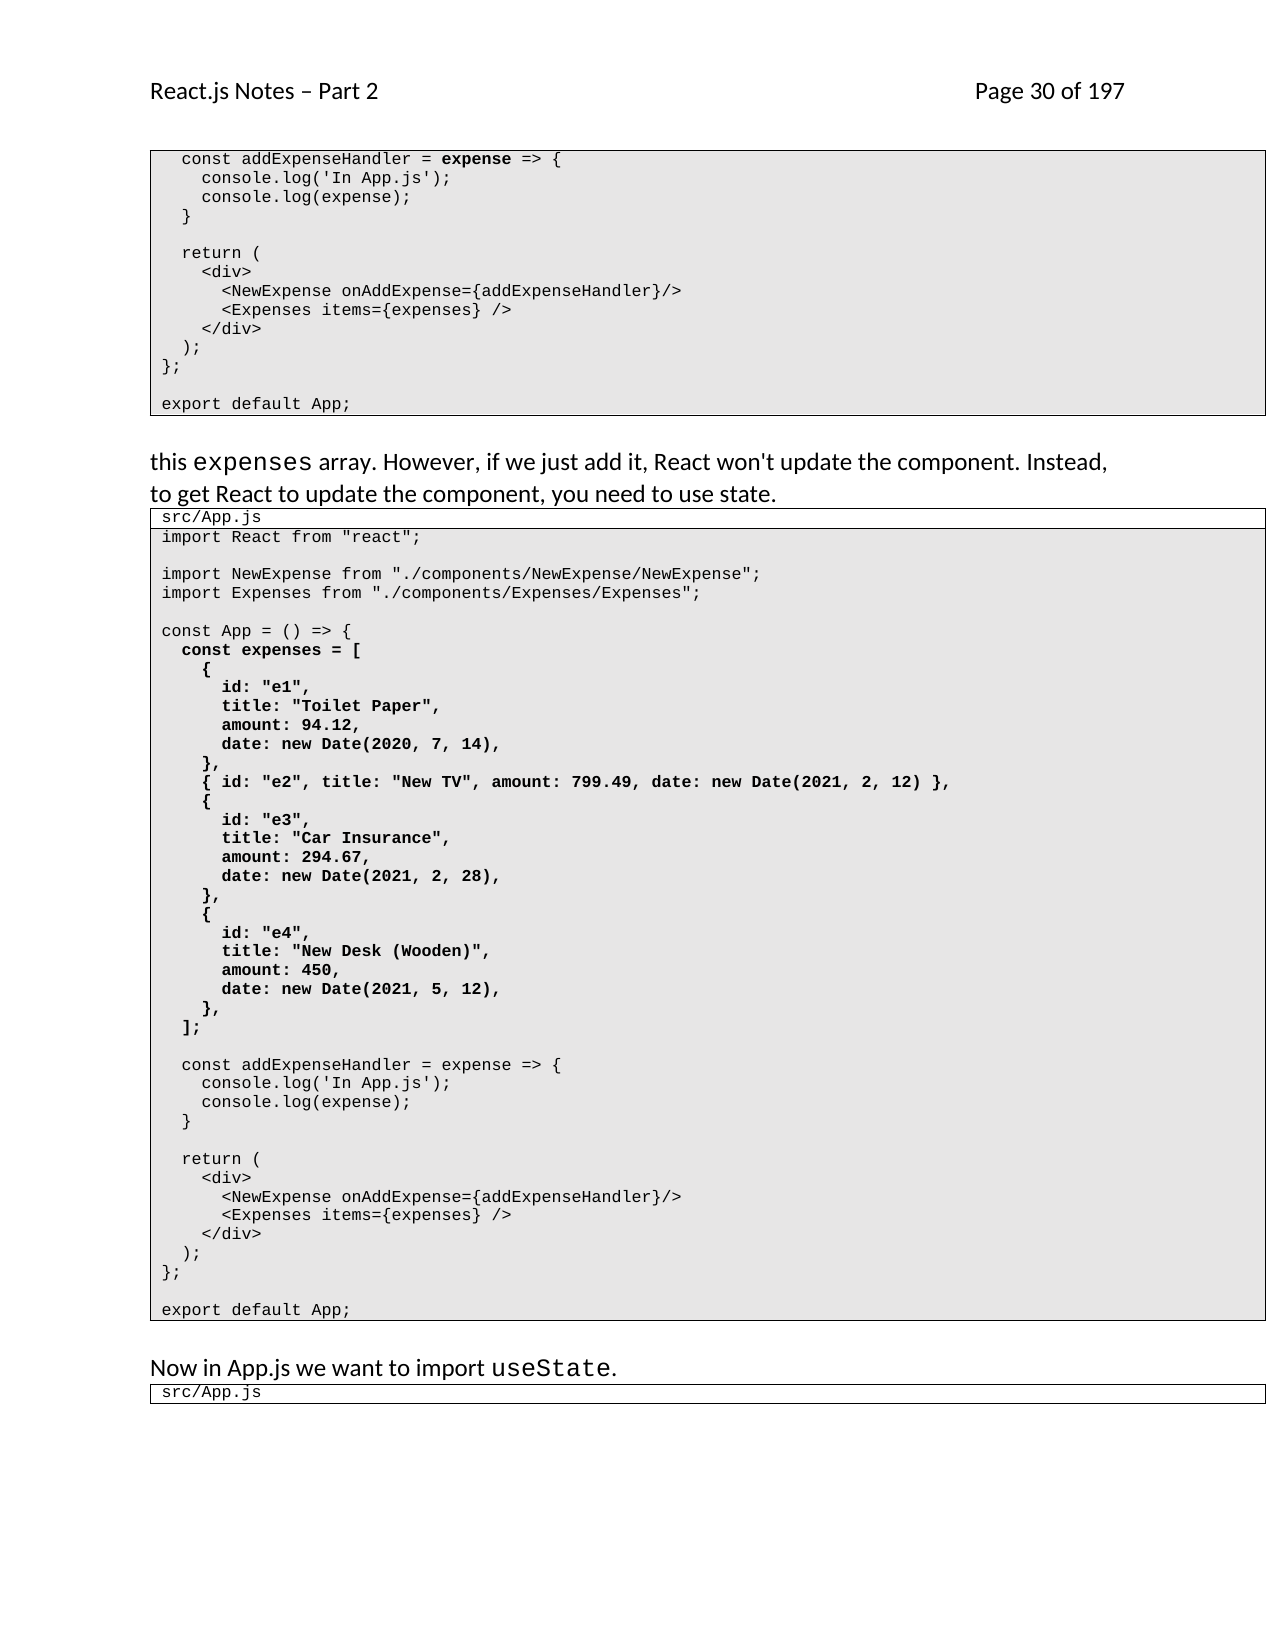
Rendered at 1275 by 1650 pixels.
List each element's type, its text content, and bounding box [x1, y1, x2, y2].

text Now in App.js we want to import useState. [150, 1352, 1125, 1383]
text this expenses array. However, if we just add it, React won't update the component. Instead, to get React to update the component, you need to use state. [150, 446, 1125, 508]
table_header src/App.js [151, 509, 1265, 528]
table_header src/App.js [151, 1385, 1265, 1403]
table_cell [151, 151, 1265, 414]
